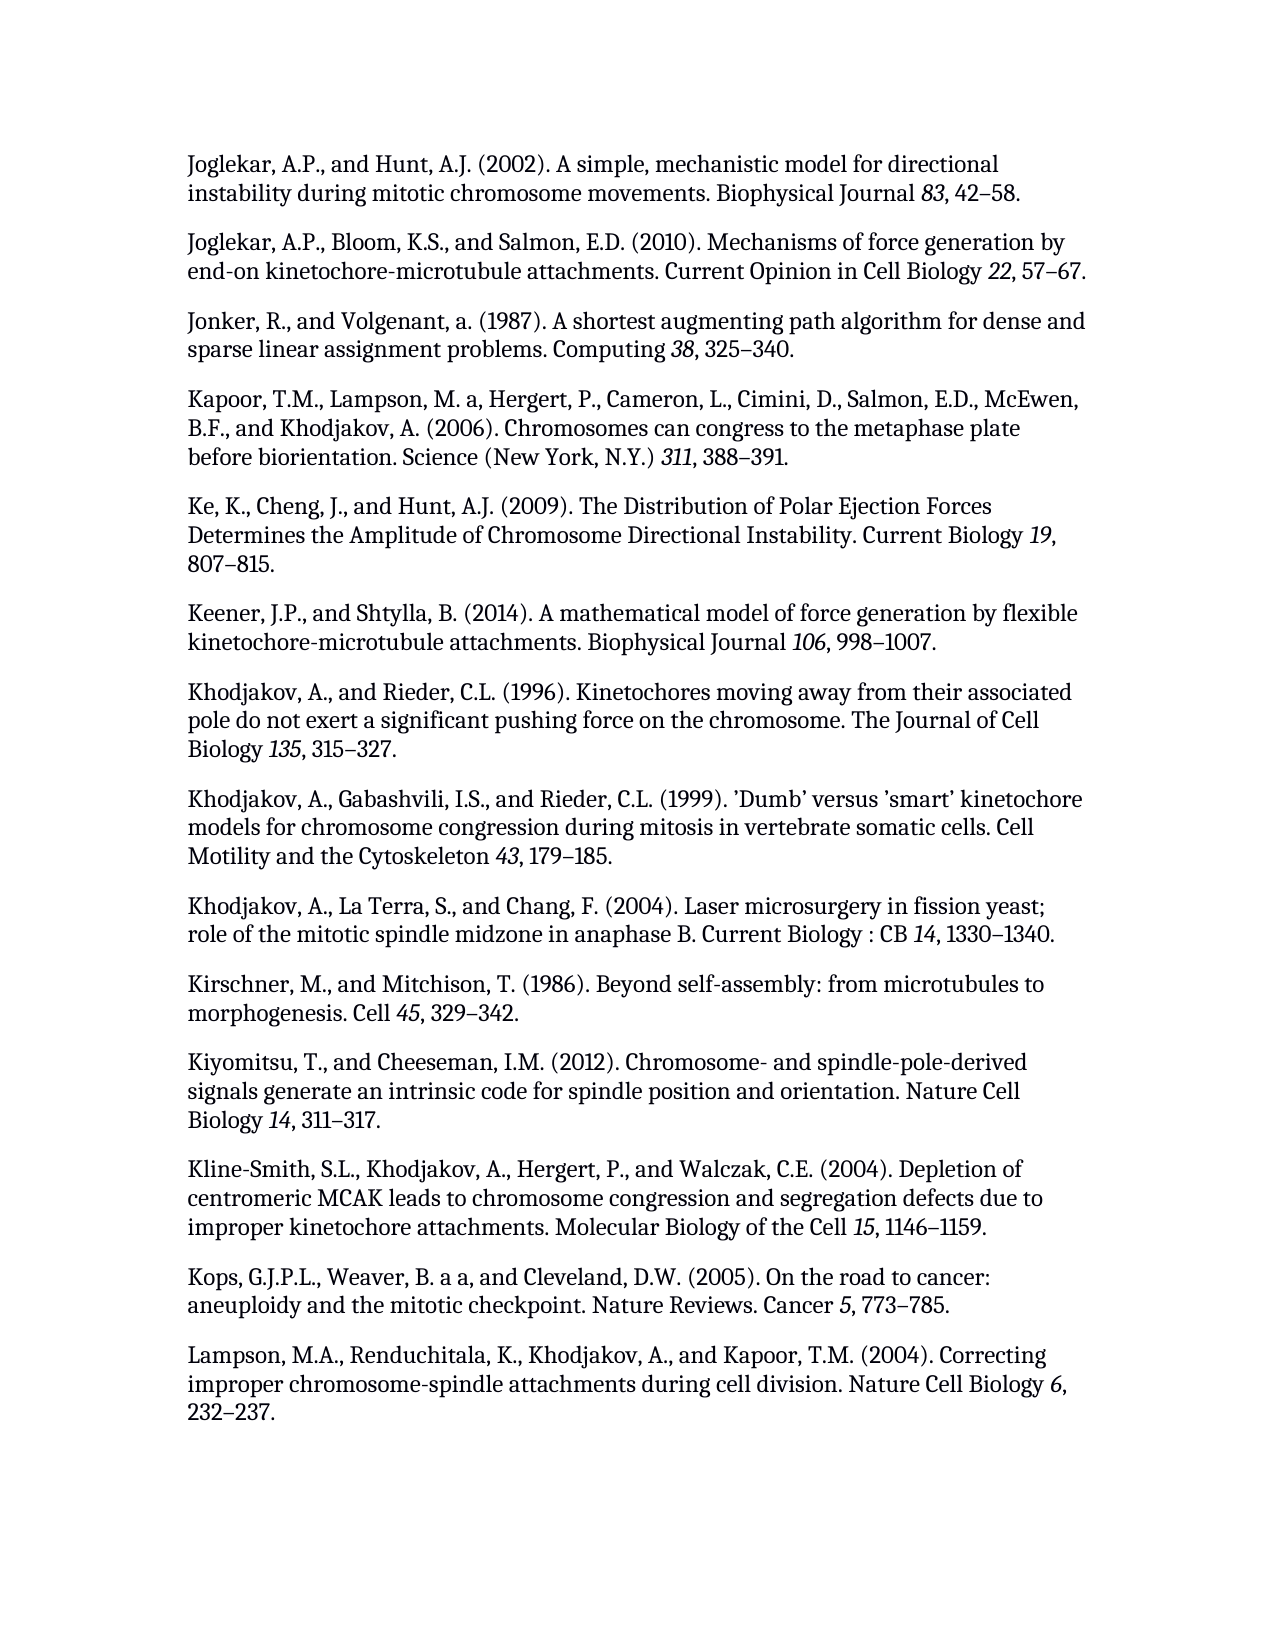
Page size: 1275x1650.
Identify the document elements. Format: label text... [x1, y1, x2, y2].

text Kiyomitsu, T., and Cheeseman, I.M. (2012). Chromosome- and spindle-pole-derived signals generate an intrinsic code for spindle position and orientation. Nature Cell Biology 14, 311–317. [187, 1048, 1087, 1134]
text Khodjakov, A., Gabashvili, I.S., and Rieder, C.L. (1999). ’Dumb’ versus ’smart’ kinetochore models for chromosome congression during mitosis in vertebrate somatic cells. Cell Motility and the Cytoskeleton 43, 179–185. [187, 784, 1087, 871]
text Jonker, R., and Volgenant, a. (1987). A shortest augmenting path algorithm for dense and sparse linear assignment problems. Computing 38, 325–340. [187, 307, 1087, 364]
text Lampson, M.A., Renduchitala, K., Khodjakov, A., and Kapoor, T.M. (2004). Correcting improper chromosome-spindle attachments during cell division. Nature Cell Biology 6, 232–237. [187, 1341, 1087, 1427]
text Khodjakov, A., and Rieder, C.L. (1996). Kinetochores moving away from their associated pole do not exert a significant pushing force on the chromosome. The Journal of Cell Biology 135, 315–327. [187, 677, 1087, 764]
text Kops, G.J.P.L., Weaver, B. a a, and Cleveland, D.W. (2005). On the road to cancer: aneuploidy and the mitotic checkpoint. Nature Reviews. Cancer 5, 773–785. [187, 1262, 1087, 1320]
text Joglekar, A.P., and Hunt, A.J. (2002). A simple, mechanistic model for directional instability during mitotic chromosome movements. Biophysical Journal 83, 42–58. [187, 150, 1087, 207]
text Kapoor, T.M., Lampson, M. a, Hergert, P., Cameron, L., Cimini, D., Salmon, E.D., McEwen, B.F., and Khodjakov, A. (2006). Chromosomes can congress to the metaphase plate before biorientation. Science (New York, N.Y.) 311, 388–391. [187, 385, 1087, 471]
text Khodjakov, A., La Terra, S., and Chang, F. (2004). Laser microsurgery in fission yeast; role of the mitotic spindle midzone in anaphase B. Current Biology : CB 14, 1330–1340. [187, 892, 1087, 949]
text Ke, K., Cheng, J., and Hunt, A.J. (2009). The Distribution of Polar Ejection Forces Determines the Amplitude of Chromosome Directional Instability. Current Biology 19, 807–815. [187, 492, 1087, 578]
text Keener, J.P., and Shtylla, B. (2014). A mathematical model of force generation by flexible kinetochore-microtubule attachments. Biophysical Journal 106, 998–1007. [187, 599, 1087, 657]
text Kirschner, M., and Mitchison, T. (1986). Beyond self-assembly: from microtubules to morphogenesis. Cell 45, 329–342. [187, 970, 1087, 1027]
text Joglekar, A.P., Bloom, K.S., and Salmon, E.D. (2010). Mechanisms of force generation by end-on kinetochore-microtubule attachments. Current Opinion in Cell Biology 22, 57–67. [187, 228, 1087, 286]
text Kline-Smith, S.L., Khodjakov, A., Hergert, P., and Walczak, C.E. (2004). Depletion of centromeric MCAK leads to chromosome congression and segregation defects due to improper kinetochore attachments. Molecular Biology of the Cell 15, 1146–1159. [187, 1155, 1087, 1242]
